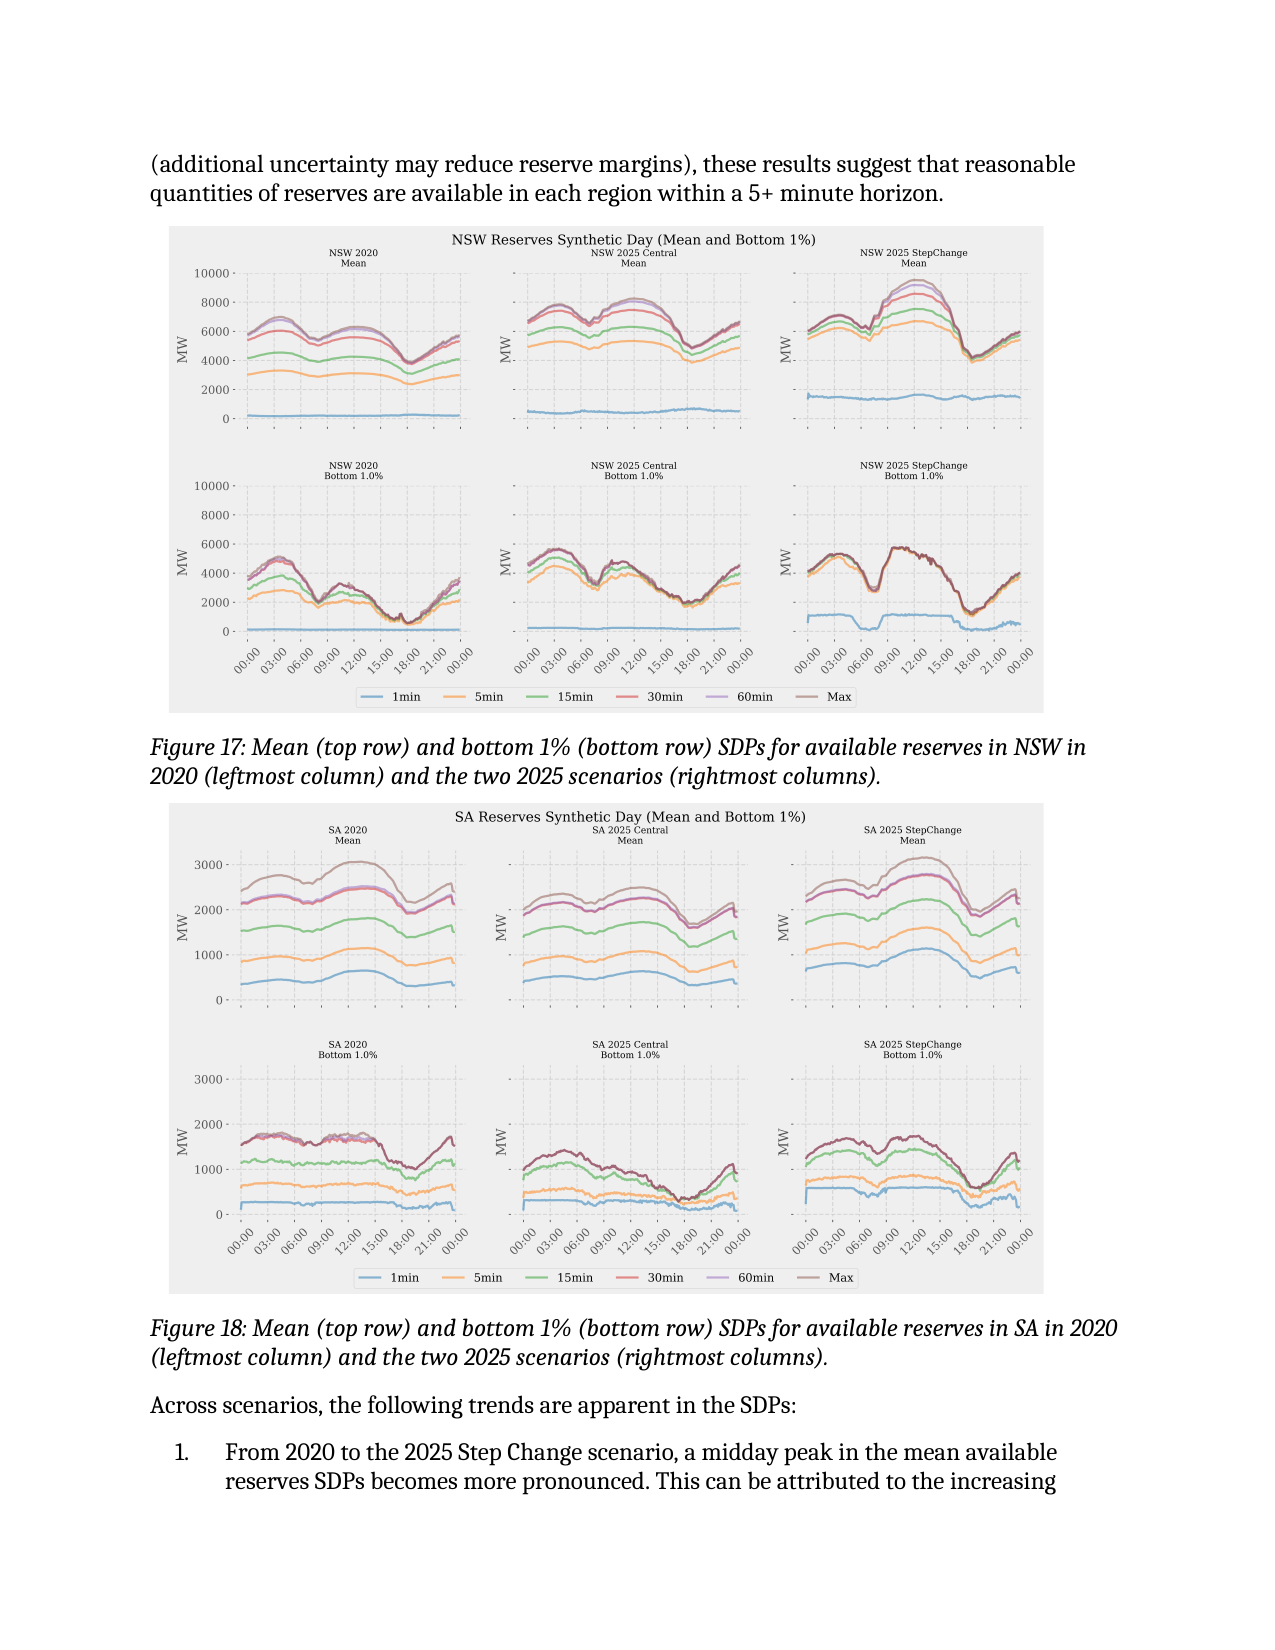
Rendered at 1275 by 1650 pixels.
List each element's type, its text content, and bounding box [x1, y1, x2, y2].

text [150, 150, 1125, 207]
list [175, 1438, 1125, 1496]
picture [168, 803, 1044, 1294]
text Across scenarios, the following trends are apparent in the SDPs: [150, 1391, 1125, 1419]
picture [168, 226, 1044, 713]
text Figure 18: Mean (top row) and bottom 1% (bottom row) SDPs for available reserves in SA in 2020 (leftmost column) and the two 2025 scenarios (rightmost columns). [150, 1314, 1125, 1372]
text Figure 17: Mean (top row) and bottom 1% (bottom row) SDPs for available reserves in NSW in 2020 (leftmost column) and the two 2025 scenarios (rightmost columns). [150, 733, 1125, 791]
